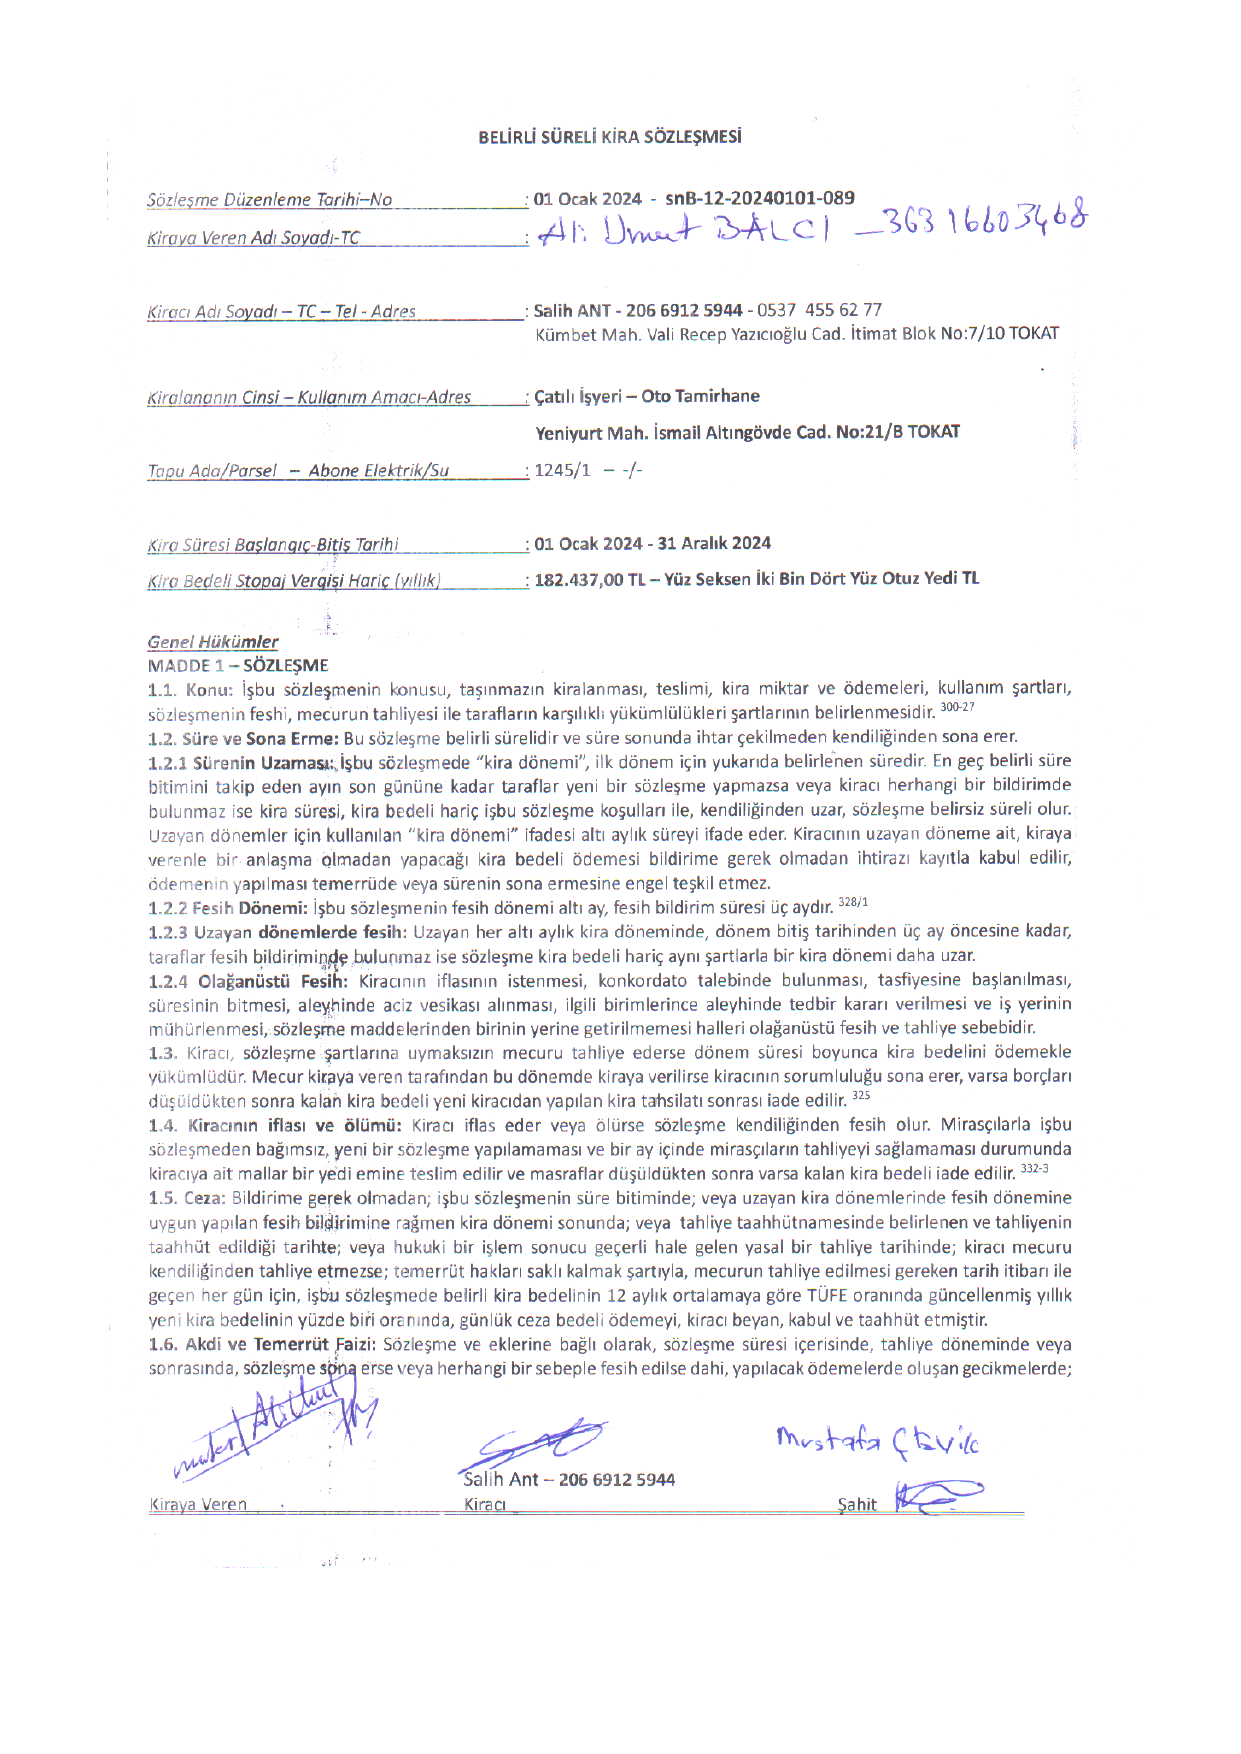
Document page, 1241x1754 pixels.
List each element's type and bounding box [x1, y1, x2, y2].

picture [75, 75, 1165, 1575]
